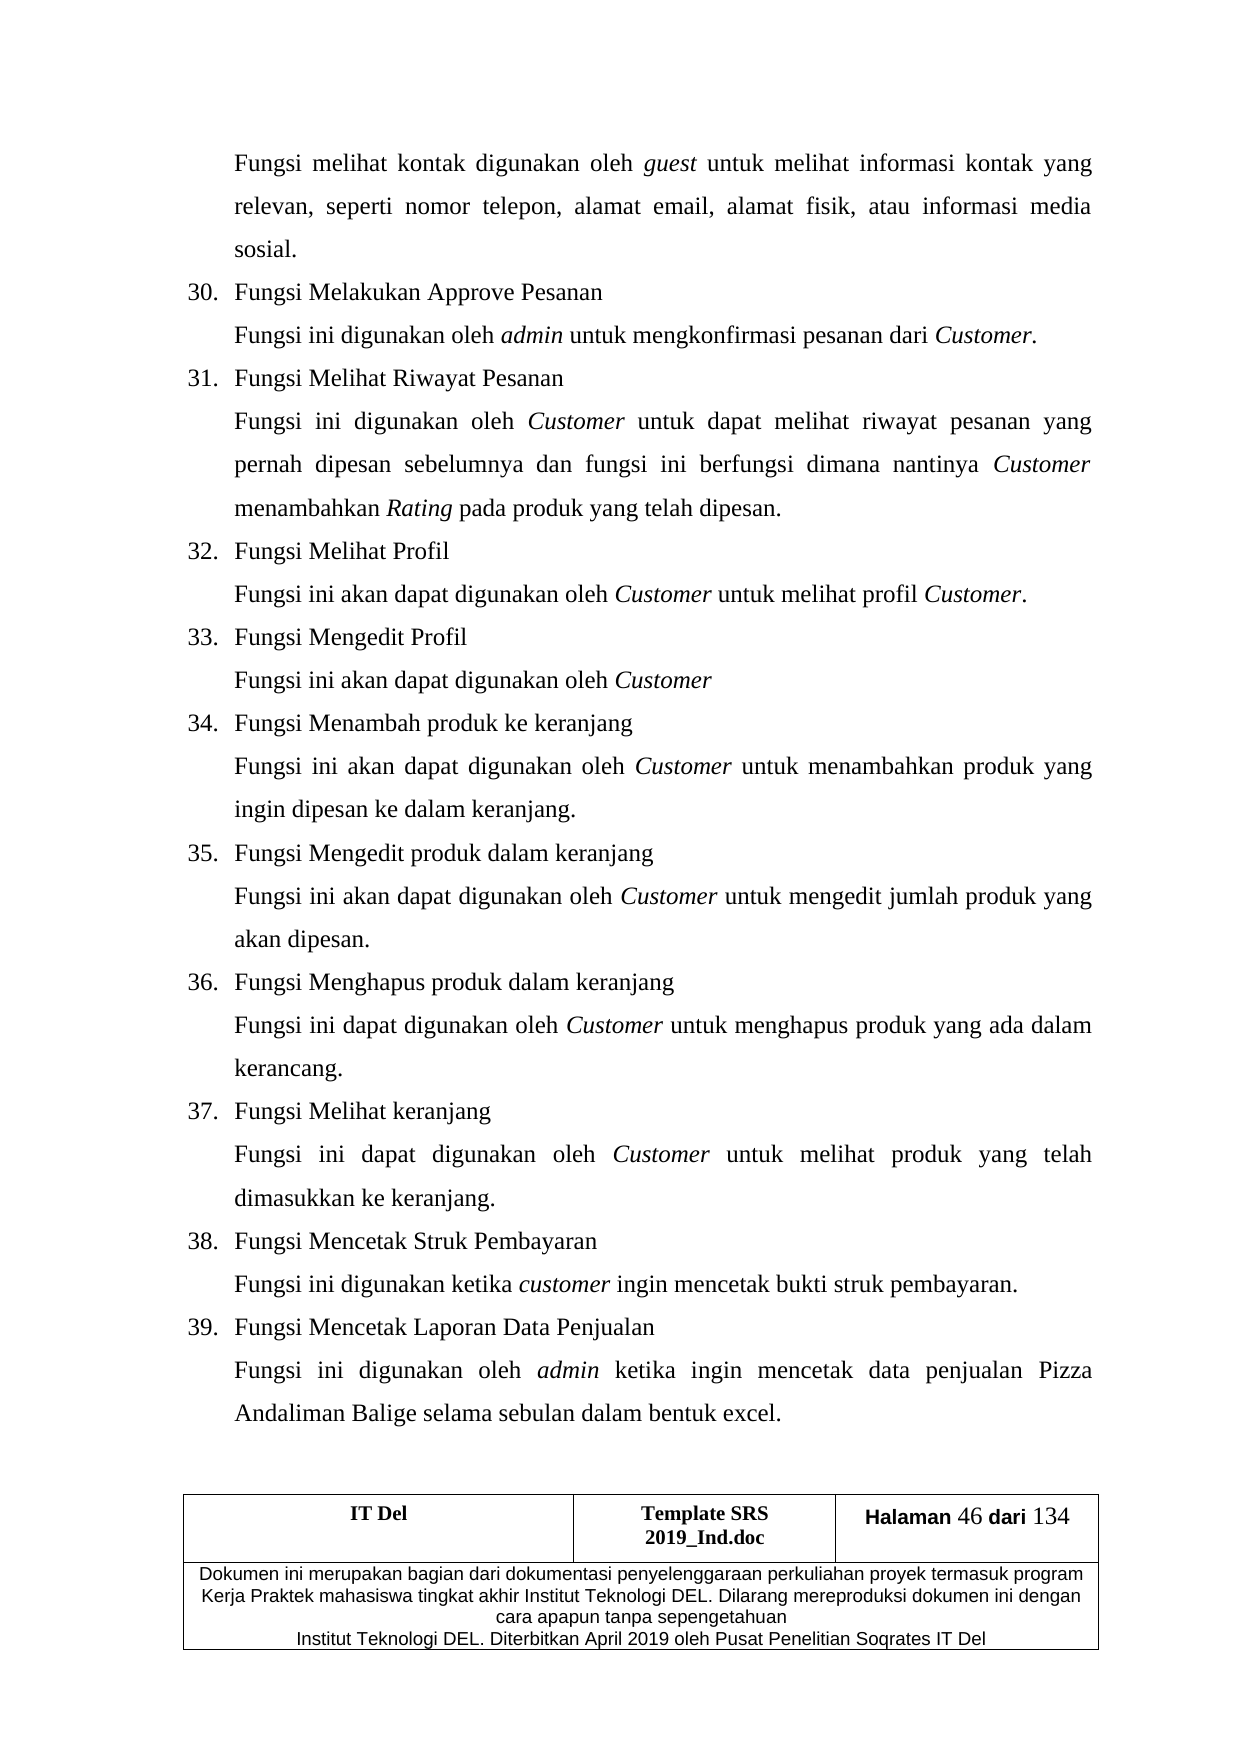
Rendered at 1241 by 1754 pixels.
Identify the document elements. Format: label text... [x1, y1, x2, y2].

list Fungsi Melihat Riwayat Pesanan [187, 363, 1092, 392]
text Fungsi melihat kontak digunakan oleh guest untuk melihat informasi kontak yang relevan, seperti nomor telepon, alamat email, alamat fisik, atau informasi media sosial. [234, 148, 1092, 263]
text Fungsi ini digunakan oleh admin ketika ingin mencetak data penjualan Pizza Andaliman Balige selama sebulan dalam bentuk excel. [234, 1355, 1092, 1427]
text Fungsi ini akan dapat digunakan oleh Customer untuk mengedit jumlah produk yang akan dipesan. [234, 881, 1092, 953]
list Fungsi Melihat keranjang [187, 1096, 1092, 1125]
list Fungsi Menghapus produk dalam keranjang [187, 967, 1092, 996]
text Fungsi ini digunakan ketika customer ingin mencetak bukti struk pembayaran. [234, 1269, 1092, 1298]
text Fungsi ini dapat digunakan oleh Customer untuk melihat produk yang telah dimasukkan ke keranjang. [234, 1139, 1092, 1211]
text Fungsi ini digunakan oleh admin untuk mengkonfirmasi pesanan dari Customer. [234, 320, 1092, 349]
text Fungsi ini akan dapat digunakan oleh Customer untuk menambahkan produk yang ingin dipesan ke dalam keranjang. [234, 751, 1092, 823]
list Fungsi Mencetak Struk Pembayaran [187, 1226, 1092, 1254]
text Fungsi ini digunakan oleh Customer untuk dapat melihat riwayat pesanan yang pernah dipesan sebelumnya dan fungsi ini berfungsi dimana nantinya Customer menambahkan Rating pada produk yang telah dipesan. [234, 406, 1092, 521]
text Fungsi ini akan dapat digunakan oleh Customer [234, 665, 1092, 694]
text Fungsi ini dapat digunakan oleh Customer untuk menghapus produk yang ada dalam kerancang. [234, 1010, 1092, 1082]
list Fungsi Mencetak Laporan Data Penjualan [187, 1312, 1092, 1341]
list Fungsi Menambah produk ke keranjang [187, 708, 1092, 737]
list Fungsi Melihat Profil [187, 536, 1092, 564]
list Fungsi Mengedit Profil [187, 622, 1092, 651]
list Fungsi Mengedit produk dalam keranjang [187, 838, 1092, 866]
text Fungsi ini akan dapat digunakan oleh Customer untuk melihat profil Customer. [234, 579, 1092, 608]
list Fungsi Melakukan Approve Pesanan [187, 277, 1092, 306]
